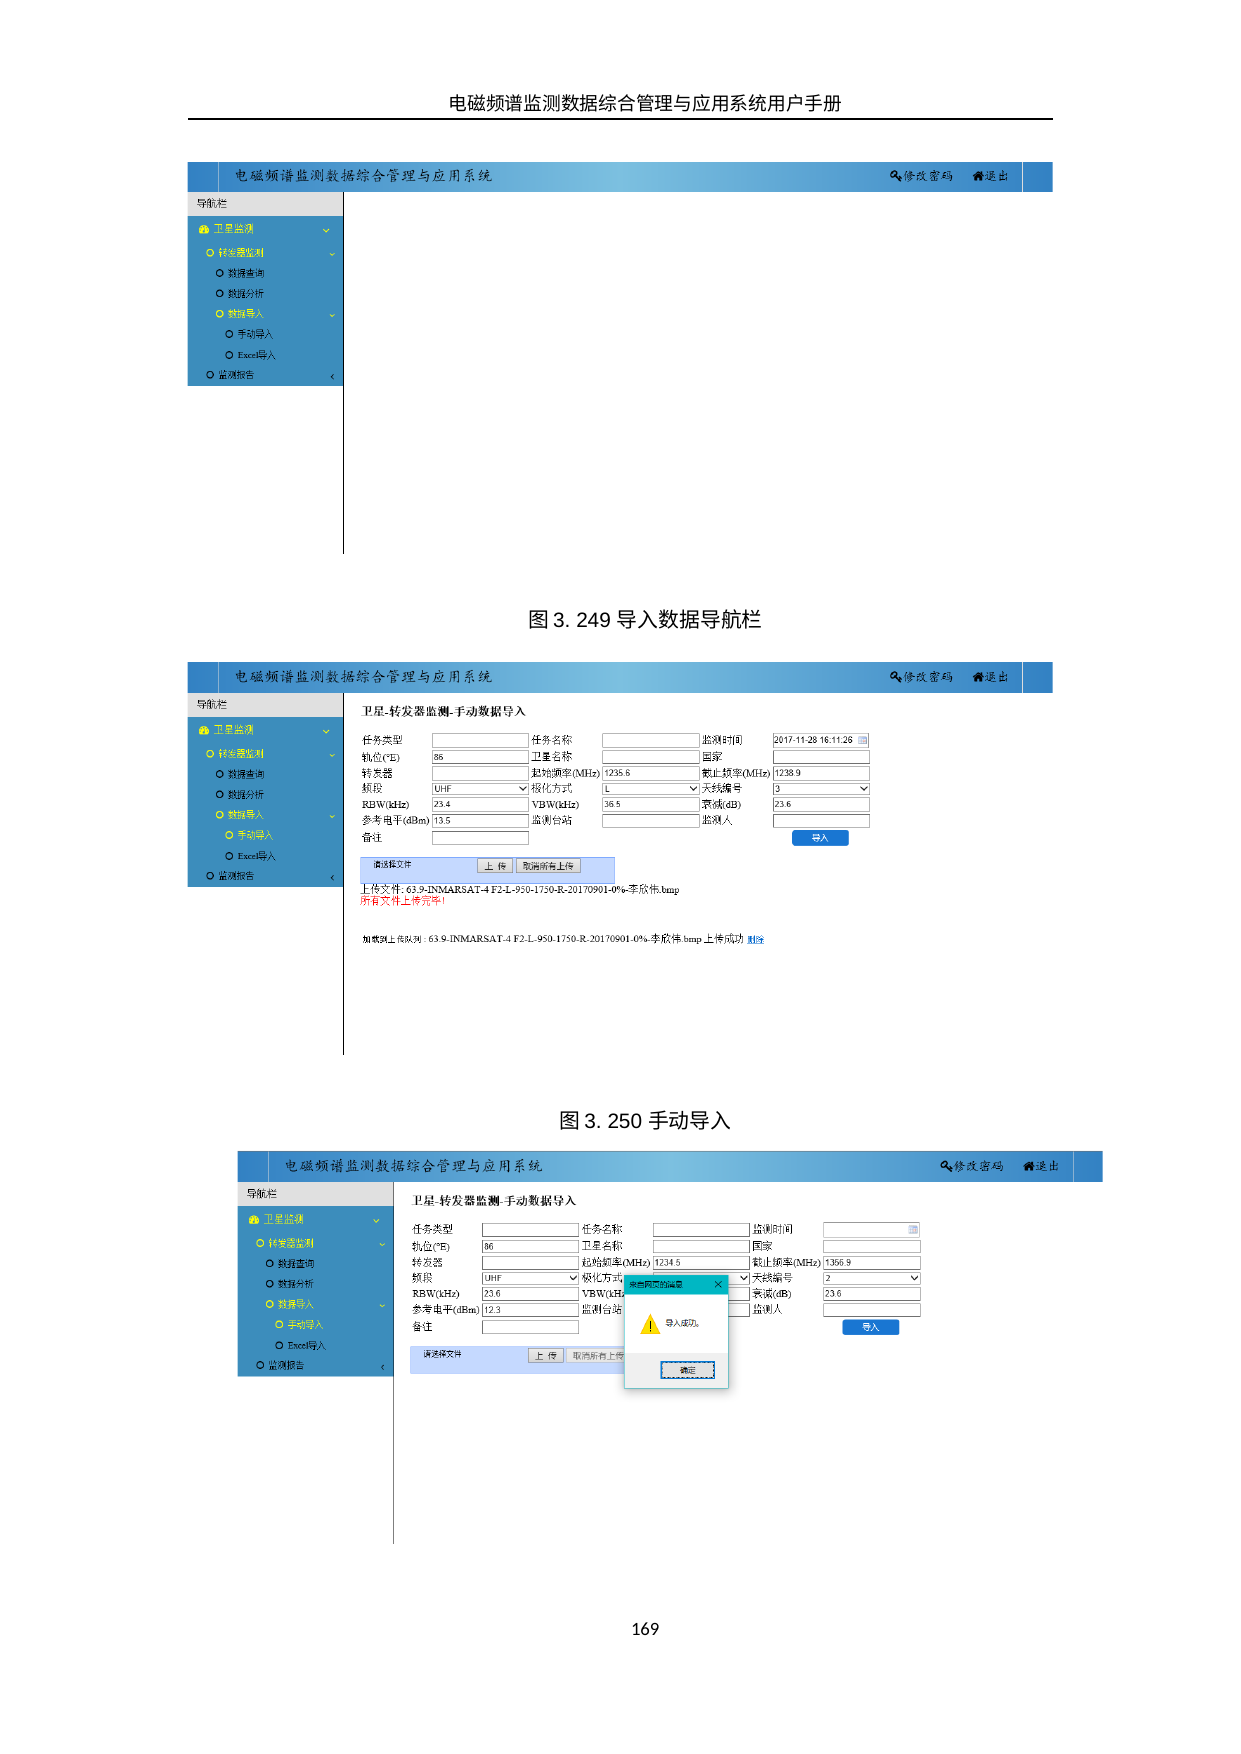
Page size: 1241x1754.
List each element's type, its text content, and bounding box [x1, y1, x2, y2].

text 图3. 249 导入数据导航栏 [187, 602, 1053, 635]
picture [187, 662, 1053, 1055]
picture [187, 162, 1053, 554]
text 图3. 250 手动导入 [187, 1103, 1053, 1135]
picture [237, 1150, 1103, 1544]
